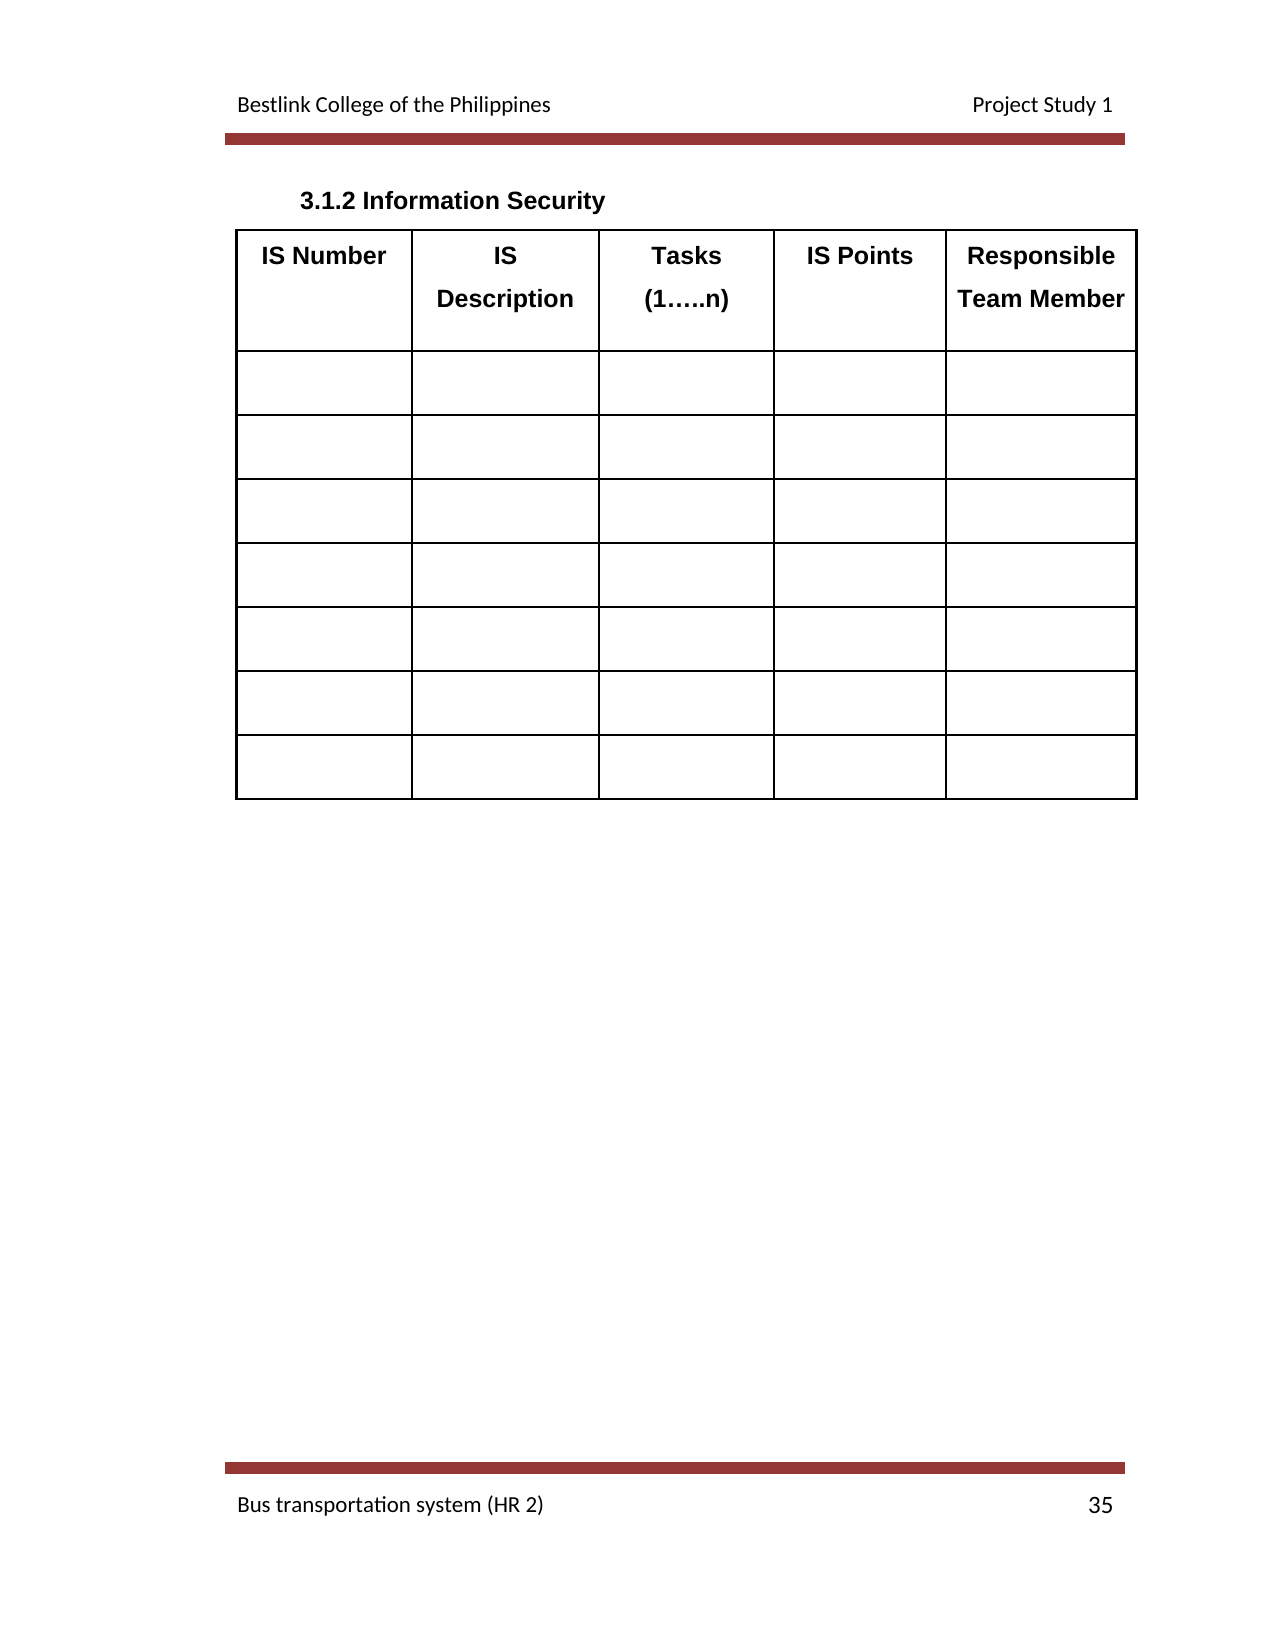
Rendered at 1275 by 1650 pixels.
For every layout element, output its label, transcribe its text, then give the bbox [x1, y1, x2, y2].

table_cell [238, 608, 411, 670]
table_cell [947, 544, 1135, 606]
table_cell [775, 480, 945, 542]
table_cell [947, 608, 1135, 670]
text 3.1.2 Information Security [225, 186, 1125, 214]
table_cell [238, 544, 411, 606]
table_cell [600, 608, 773, 670]
table_cell [413, 672, 598, 734]
table_cell [413, 480, 598, 542]
table_cell [238, 736, 411, 798]
table_cell [238, 416, 411, 478]
table_cell [775, 608, 945, 670]
table_cell [600, 736, 773, 798]
table_header Tasks (1…..n) [600, 231, 773, 350]
table_cell [238, 672, 411, 734]
table_cell [947, 480, 1135, 542]
table_cell [947, 736, 1135, 798]
table_cell [600, 672, 773, 734]
table_cell [600, 352, 773, 414]
table_cell [238, 352, 411, 414]
table_header Responsible Team Member [947, 231, 1135, 350]
table_cell [775, 736, 945, 798]
table_cell [600, 416, 773, 478]
table_cell [947, 672, 1135, 734]
table_cell [947, 352, 1135, 414]
table_cell [775, 416, 945, 478]
table_cell [413, 608, 598, 670]
table_cell [775, 672, 945, 734]
table_cell [775, 544, 945, 606]
table_cell [238, 480, 411, 542]
table_cell [947, 416, 1135, 478]
table_cell [413, 352, 598, 414]
table_header IS Points [775, 231, 945, 350]
table_cell [600, 544, 773, 606]
table_cell [413, 416, 598, 478]
table_cell [413, 736, 598, 798]
table_cell [413, 544, 598, 606]
table_header IS Description [413, 231, 598, 350]
table_cell [775, 352, 945, 414]
table_header IS Number [238, 231, 411, 350]
table_cell [600, 480, 773, 542]
